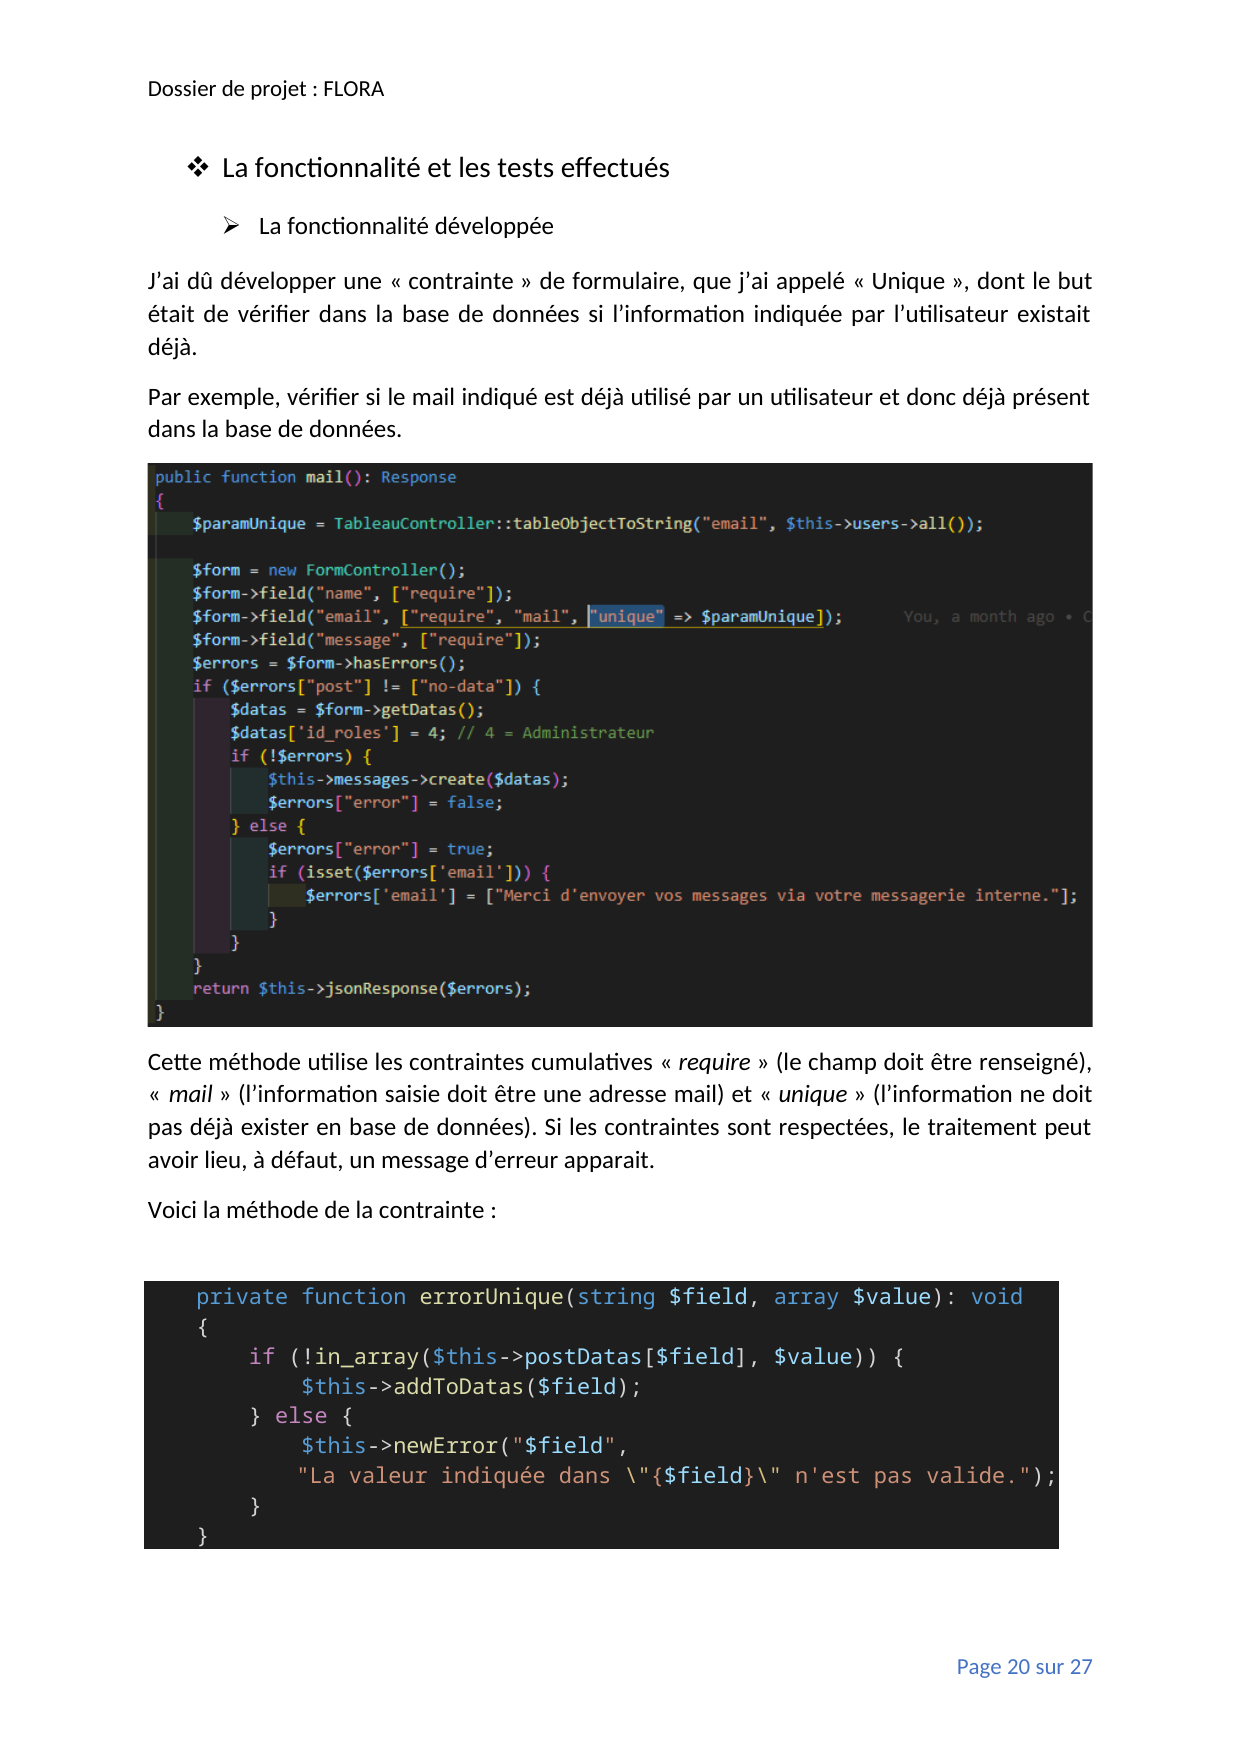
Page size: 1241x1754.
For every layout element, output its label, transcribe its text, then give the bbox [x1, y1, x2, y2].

subtitle La fonctionnalité développée [221, 210, 1093, 240]
text Cette méthode utilise les contraintes cumulatives « require » (le champ doit être renseigné), « mail » (l’information saisie doit être une adresse mail) et « unique » (l’information ne doit pas déjà exister en base de données). Si les contraintes sont respectées, le traitement peut avoir lieu, à défaut, un message d’erreur apparait. [148, 1046, 1093, 1175]
subtitle La fonctionnalité et les tests effectués [185, 149, 1093, 185]
text J’ai dû développer une « contrainte » de formulaire, que j’ai appelé « Unique », dont le but était de vérifier dans la base de données si l’information indiquée par l’utilisateur existait déjà. [148, 265, 1093, 362]
picture [147, 463, 1093, 1027]
text Par exemple, vérifier si le mail indiqué est déjà utilisé par un utilisateur et donc déjà présent dans la base de données. [148, 381, 1093, 444]
text Voici la méthode de la contrainte : [148, 1194, 1093, 1224]
